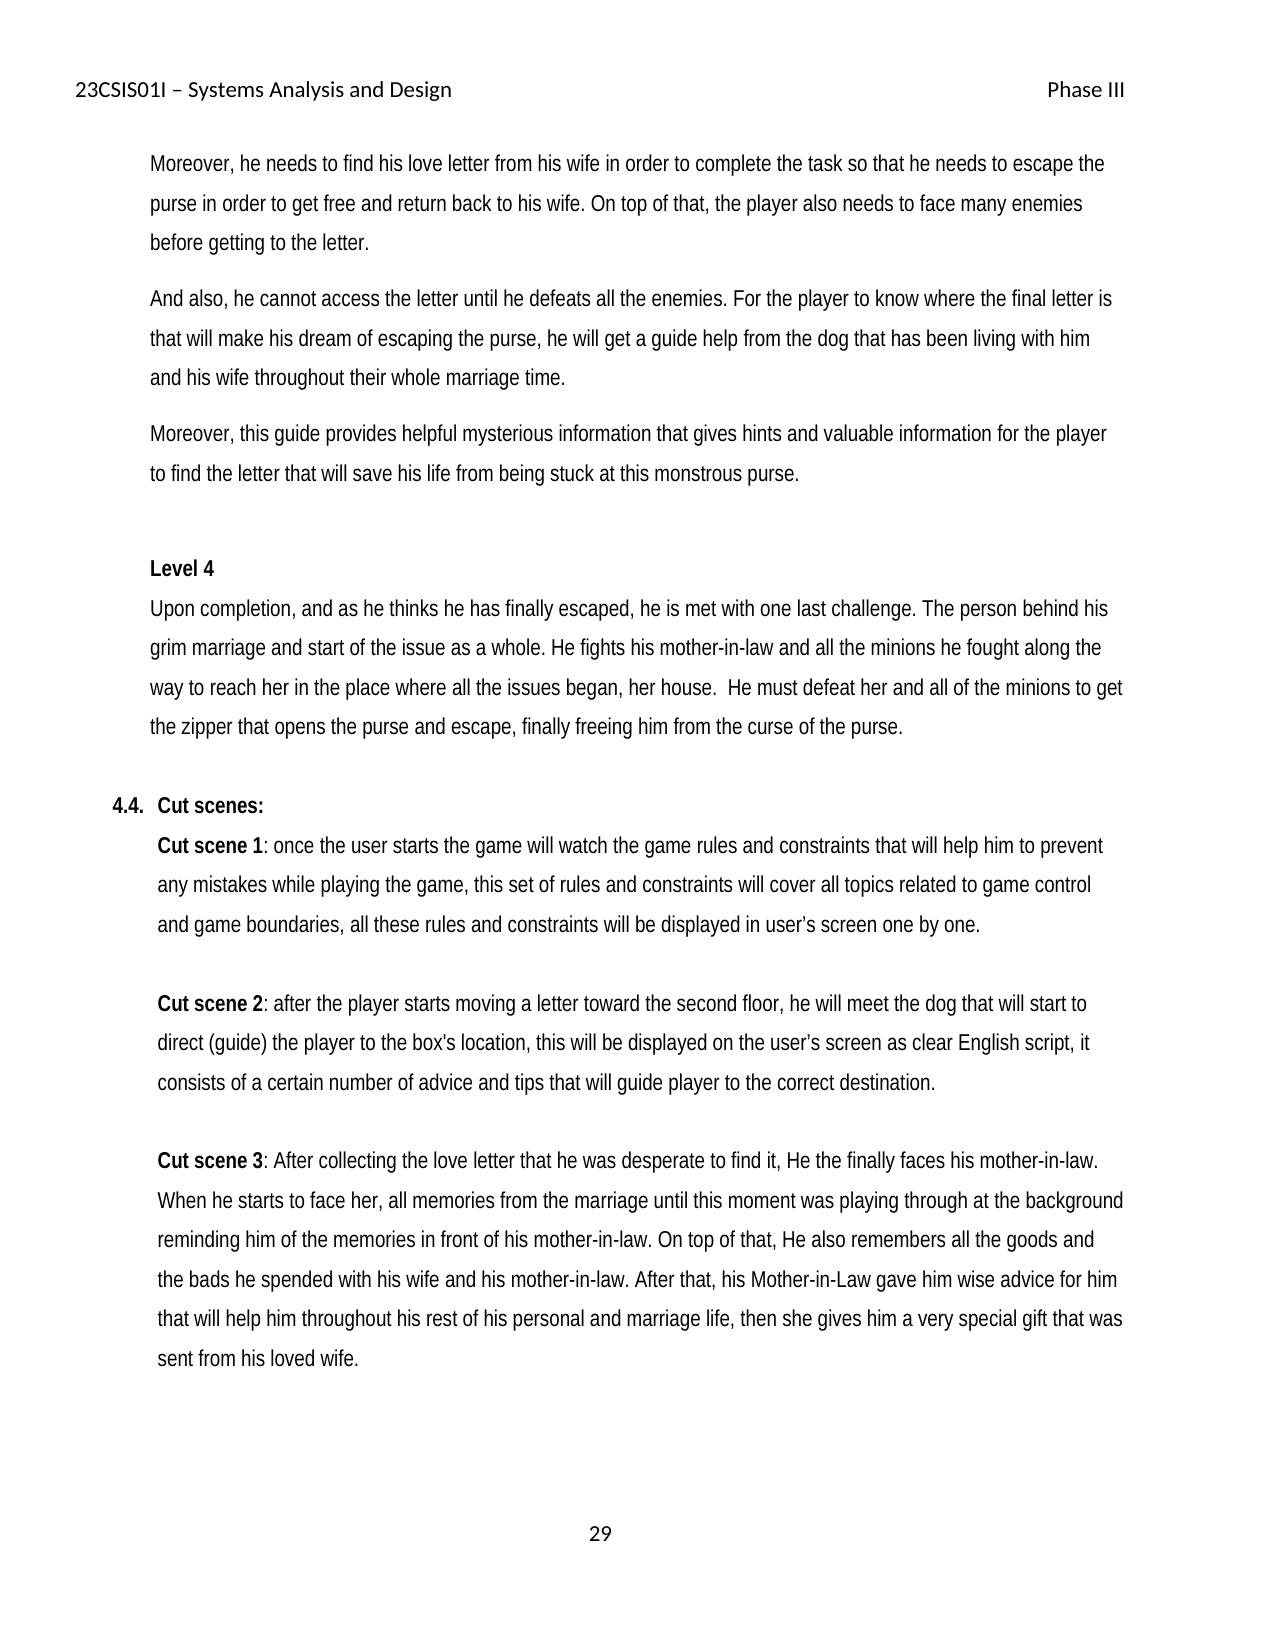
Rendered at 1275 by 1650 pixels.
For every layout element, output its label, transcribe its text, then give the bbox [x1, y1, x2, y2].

list Cut scenes: [112, 792, 1125, 818]
text Cut scene 2: after the player starts moving a letter toward the second floor, he will meet the dog that will start to direct (guide) the player to the box's location, this will be displayed on the user’s screen as clear English script, it consists of a certain number of advice and tips that will guide player to the correct destination. [157, 989, 1125, 1095]
text Moreover, this guide provides helpful mysterious information that gives hints and valuable information for the player to find the letter that will save his life from being stuck at this monstrous purse. [150, 420, 1125, 486]
text And also, he cannot access the letter until he defeats all the enemies. For the player to know where the final letter is that will make his dream of escaping the purse, he will get a guide help from the dog that has been living with him and his wife throughout their whole marriage time. [150, 285, 1125, 390]
text Cut scene 3: After collecting the love letter that he was desperate to find it, He the finally faces his mother-in-law. When he starts to face her, all memories from the marriage until this moment was playing through at the background reminding him of the memories in front of his mother-in-law. On top of that, He also remembers all the goods and the bads he spended with his wife and his mother-in-law. After that, his Mother-in-Law gave him wise advice for him that will help him throughout his rest of his personal and marriage life, then she gives him a very special gift that was sent from his loved wife. [157, 1147, 1125, 1371]
text Moreover, he needs to find his love letter from his wife in order to complete the task so that he needs to escape the purse in order to get free and return back to his wife. On top of that, the player also needs to face many enemies before getting to the letter. [150, 150, 1125, 255]
text Cut scene 1: once the user starts the game will watch the game rules and constraints that will help him to prevent any mistakes while playing the game, this set of rules and constraints will cover all topics related to game control and game boundaries, all these rules and constraints will be displayed in user’s screen one by one. [157, 832, 1125, 937]
text Upon completion, and as he thinks he has finally escaped, he is met with one last challenge. The person behind his grim marriage and start of the issue as a whole. He fights his mother-in-law and all the minions he fought along the way to reach her in the place where all the issues began, her house. He must defeat her and all of the minions to get the zipper that opens the purse and escape, finally freeing him from the curse of the purse. [150, 595, 1125, 739]
text Level 4 [150, 555, 1125, 582]
